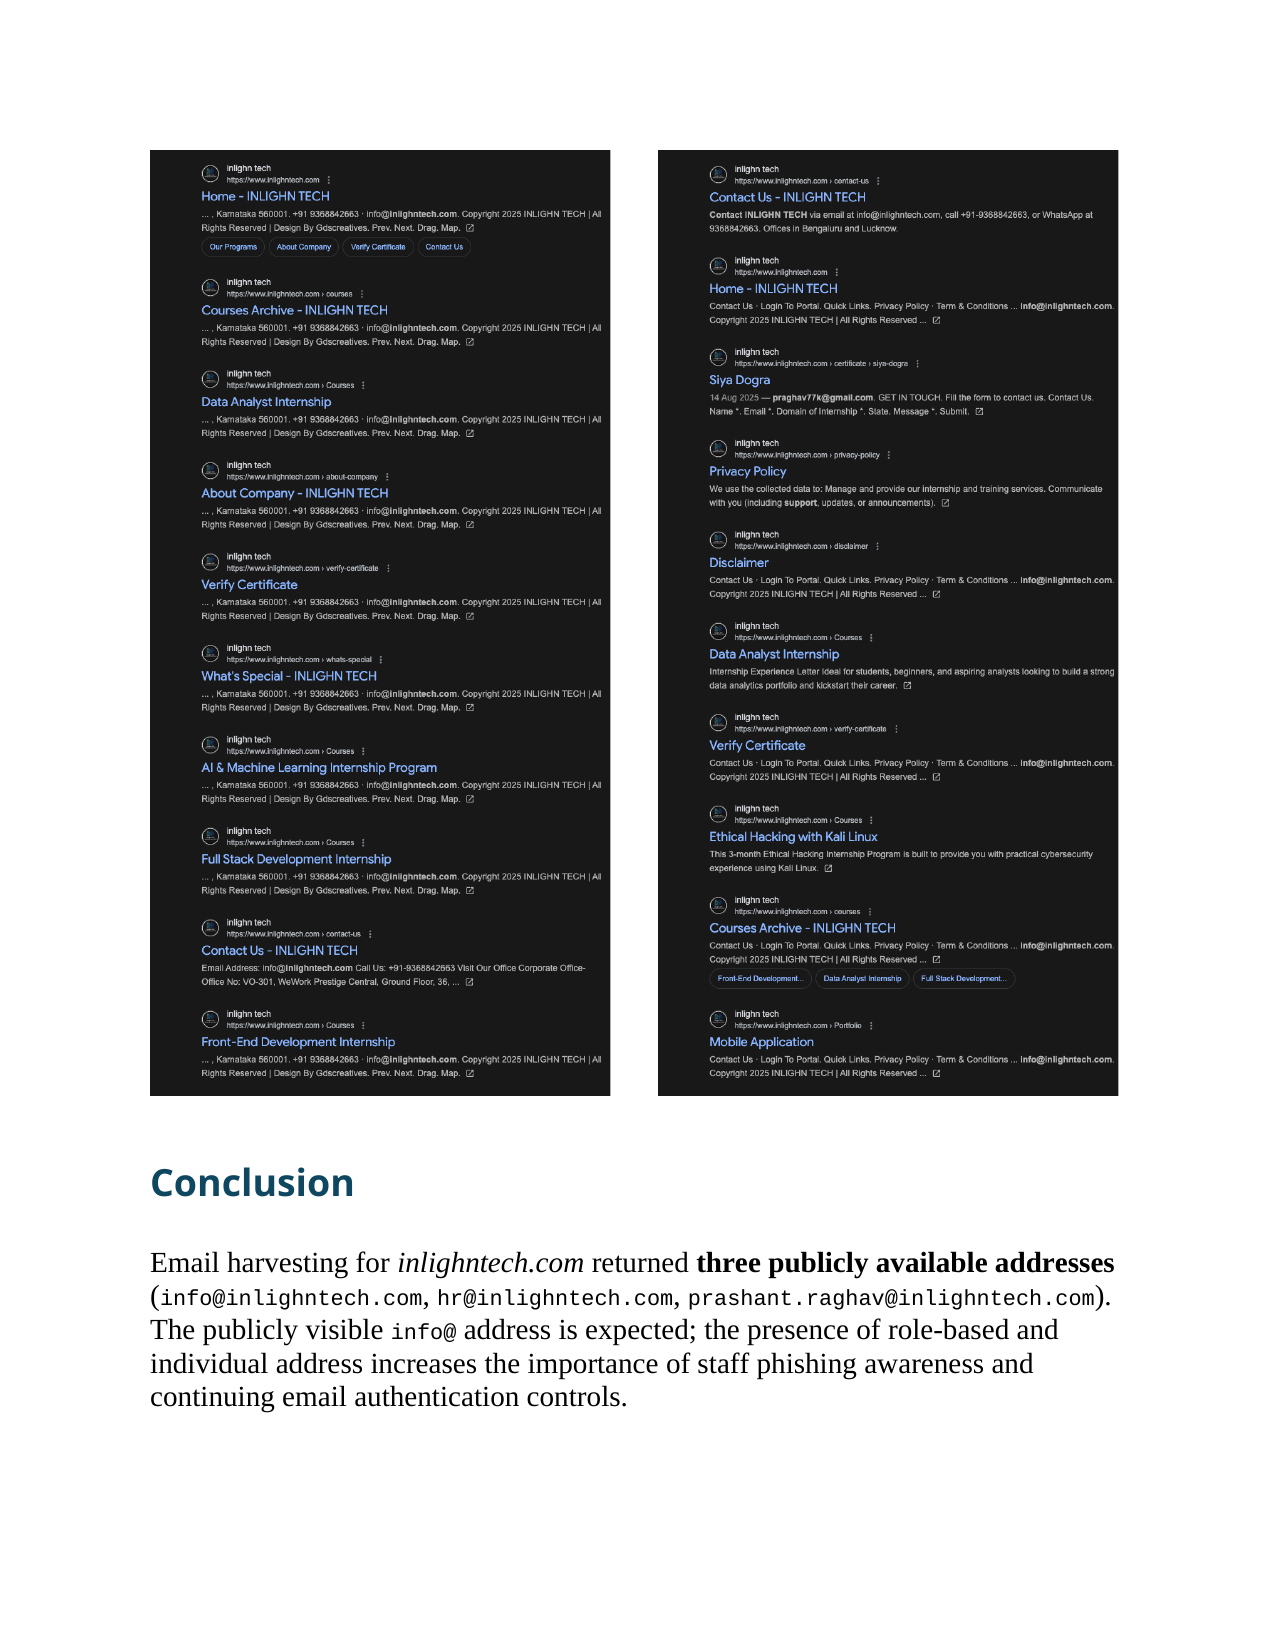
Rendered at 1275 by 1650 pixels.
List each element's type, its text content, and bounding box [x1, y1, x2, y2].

picture [150, 150, 611, 1096]
picture [658, 150, 1119, 1096]
subtitle Conclusion [150, 1156, 1125, 1207]
text Email harvesting for inlighntech.com returned three publicly available addresses (info@inlighntech.com, hr@inlighntech.com, prashant.raghav@inlighntech.com). The publicly visible info@ address is expected; the presence of role-based and individual address increases the importance of staff phishing awareness and continuing email authentication controls. [150, 1245, 1125, 1413]
